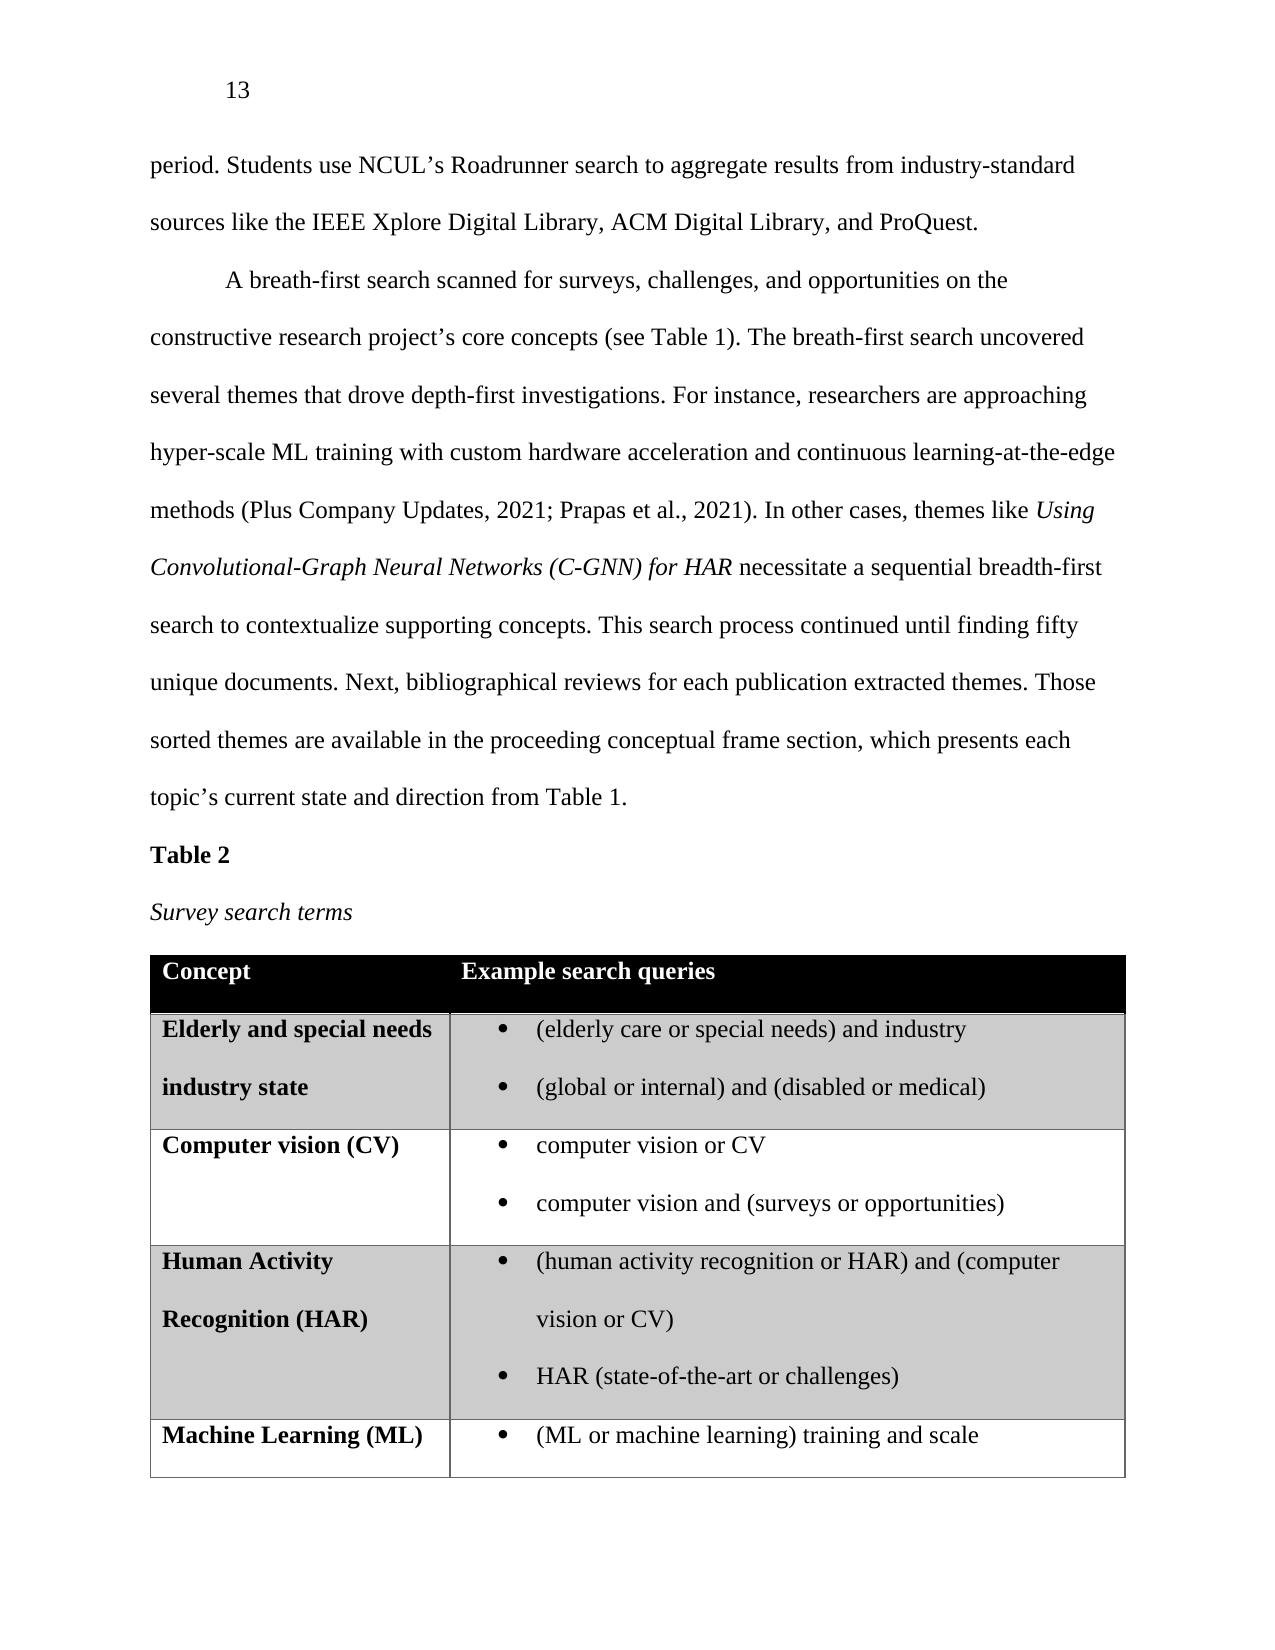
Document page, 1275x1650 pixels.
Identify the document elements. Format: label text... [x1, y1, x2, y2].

table_cell (elderly care or special needs) and industry (global or internal) and (disabled or medical) [451, 1015, 1124, 1129]
table_cell computer vision or CV computer vision and (surveys or opportunities) [451, 1130, 1124, 1245]
table_header Concept [151, 956, 449, 1013]
table_cell Elderly and special needs industry state [151, 1015, 449, 1129]
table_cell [451, 1420, 1124, 1477]
table_cell (human activity recognition or HAR) and (computer vision or CV) HAR (state-of-the-art or challenges) [451, 1246, 1124, 1419]
text Table 2 Survey search terms [150, 840, 1125, 926]
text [150, 150, 1125, 236]
table_cell Computer vision (CV) [151, 1130, 449, 1245]
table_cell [151, 1420, 449, 1477]
table_cell Human Activity Recognition (HAR) [151, 1246, 449, 1419]
text A breath-first search scanned for surveys, challenges, and opportunities on the constructive research project’s core concepts (see Table 1). The breath-first search uncovered several themes that drove depth-first investigations. For instance, researchers are approaching hyper-scale ML training with custom hardware acceleration and continuous learning-at-the-edge methods (Plus Company Updates, 2021; Prapas et al., 2021). In other cases, themes like Using Convolutional-Graph Neural Networks (C-GNN) for HAR necessitate a sequential breadth-first search to contextualize supporting concepts. This search process continued until finding fifty unique documents. Next, bibliographical reviews for each publication extracted themes. Those sorted themes are available in the proceeding conceptual frame section, which presents each topic’s current state and direction from Table 1. [150, 265, 1125, 811]
table_header Example search queries [451, 956, 1124, 1013]
